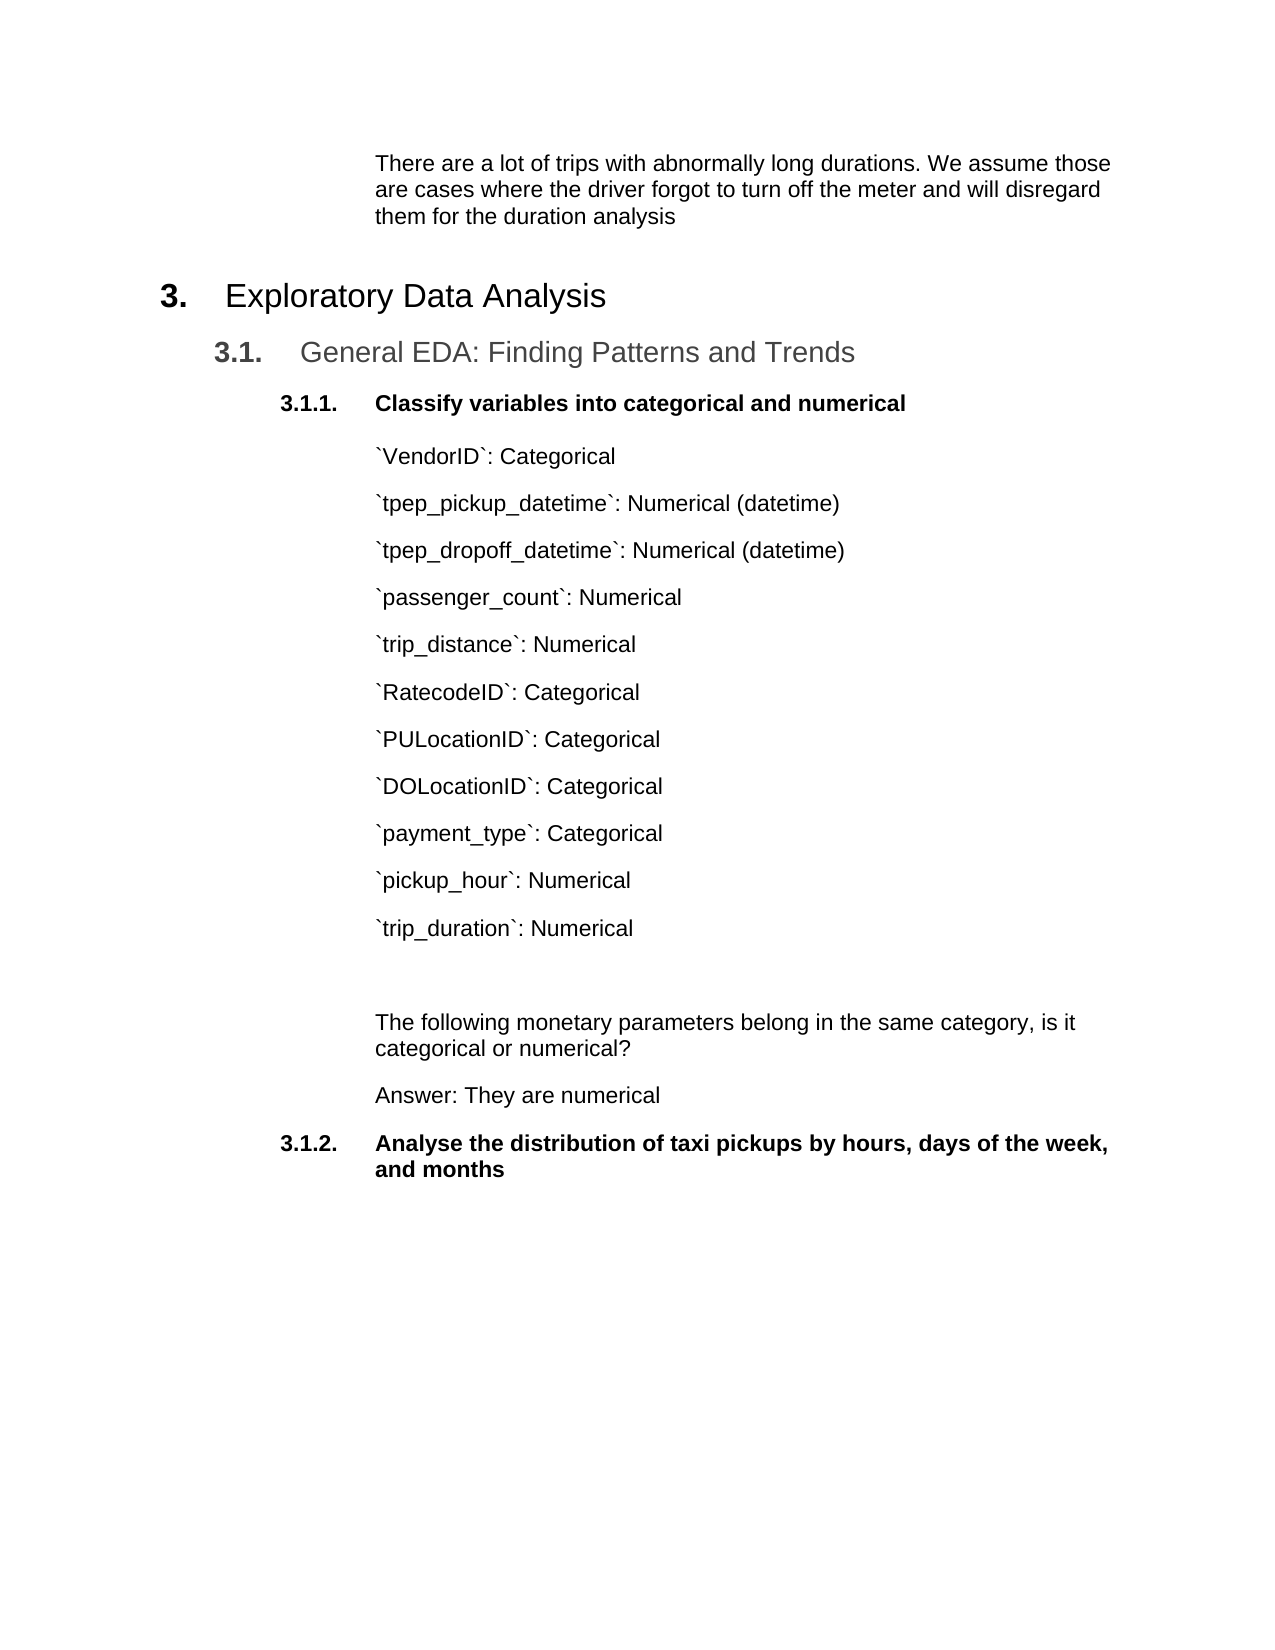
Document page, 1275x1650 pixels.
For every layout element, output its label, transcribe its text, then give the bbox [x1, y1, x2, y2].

text `pickup_hour`: Numerical [375, 867, 1125, 894]
text The following monetary parameters belong in the same category, is it categorical or numerical? [375, 1009, 1125, 1062]
subtitle Exploratory Data Analysis [187, 276, 1125, 315]
text `passenger_count`: Numerical [375, 584, 1125, 611]
text `tpep_dropoff_datetime`: Numerical (datetime) [375, 537, 1125, 563]
text Answer: They are numerical [375, 1082, 1125, 1109]
subtitle General EDA: Finding Patterns and Trends [262, 336, 1125, 369]
text There are a lot of trips with abnormally long durations. We assume those are cases where the driver forgot to turn off the meter and will disregard them for the duration analysis [375, 150, 1125, 255]
list Analyse the distribution of taxi pickups by hours, days of the week, and months [337, 1129, 1125, 1209]
text `RatecodeID`: Categorical [375, 678, 1125, 705]
text `tpep_pickup_datetime`: Numerical (datetime) [375, 490, 1125, 516]
text `PULocationID`: Categorical [375, 726, 1125, 752]
text `trip_duration`: Numerical [375, 914, 1125, 941]
list Classify variables into categorical and numerical `VendorID`: Categorical [337, 390, 1125, 469]
text `payment_type`: Categorical [375, 820, 1125, 846]
text `trip_distance`: Numerical [375, 631, 1125, 658]
text `DOLocationID`: Categorical [375, 773, 1125, 799]
